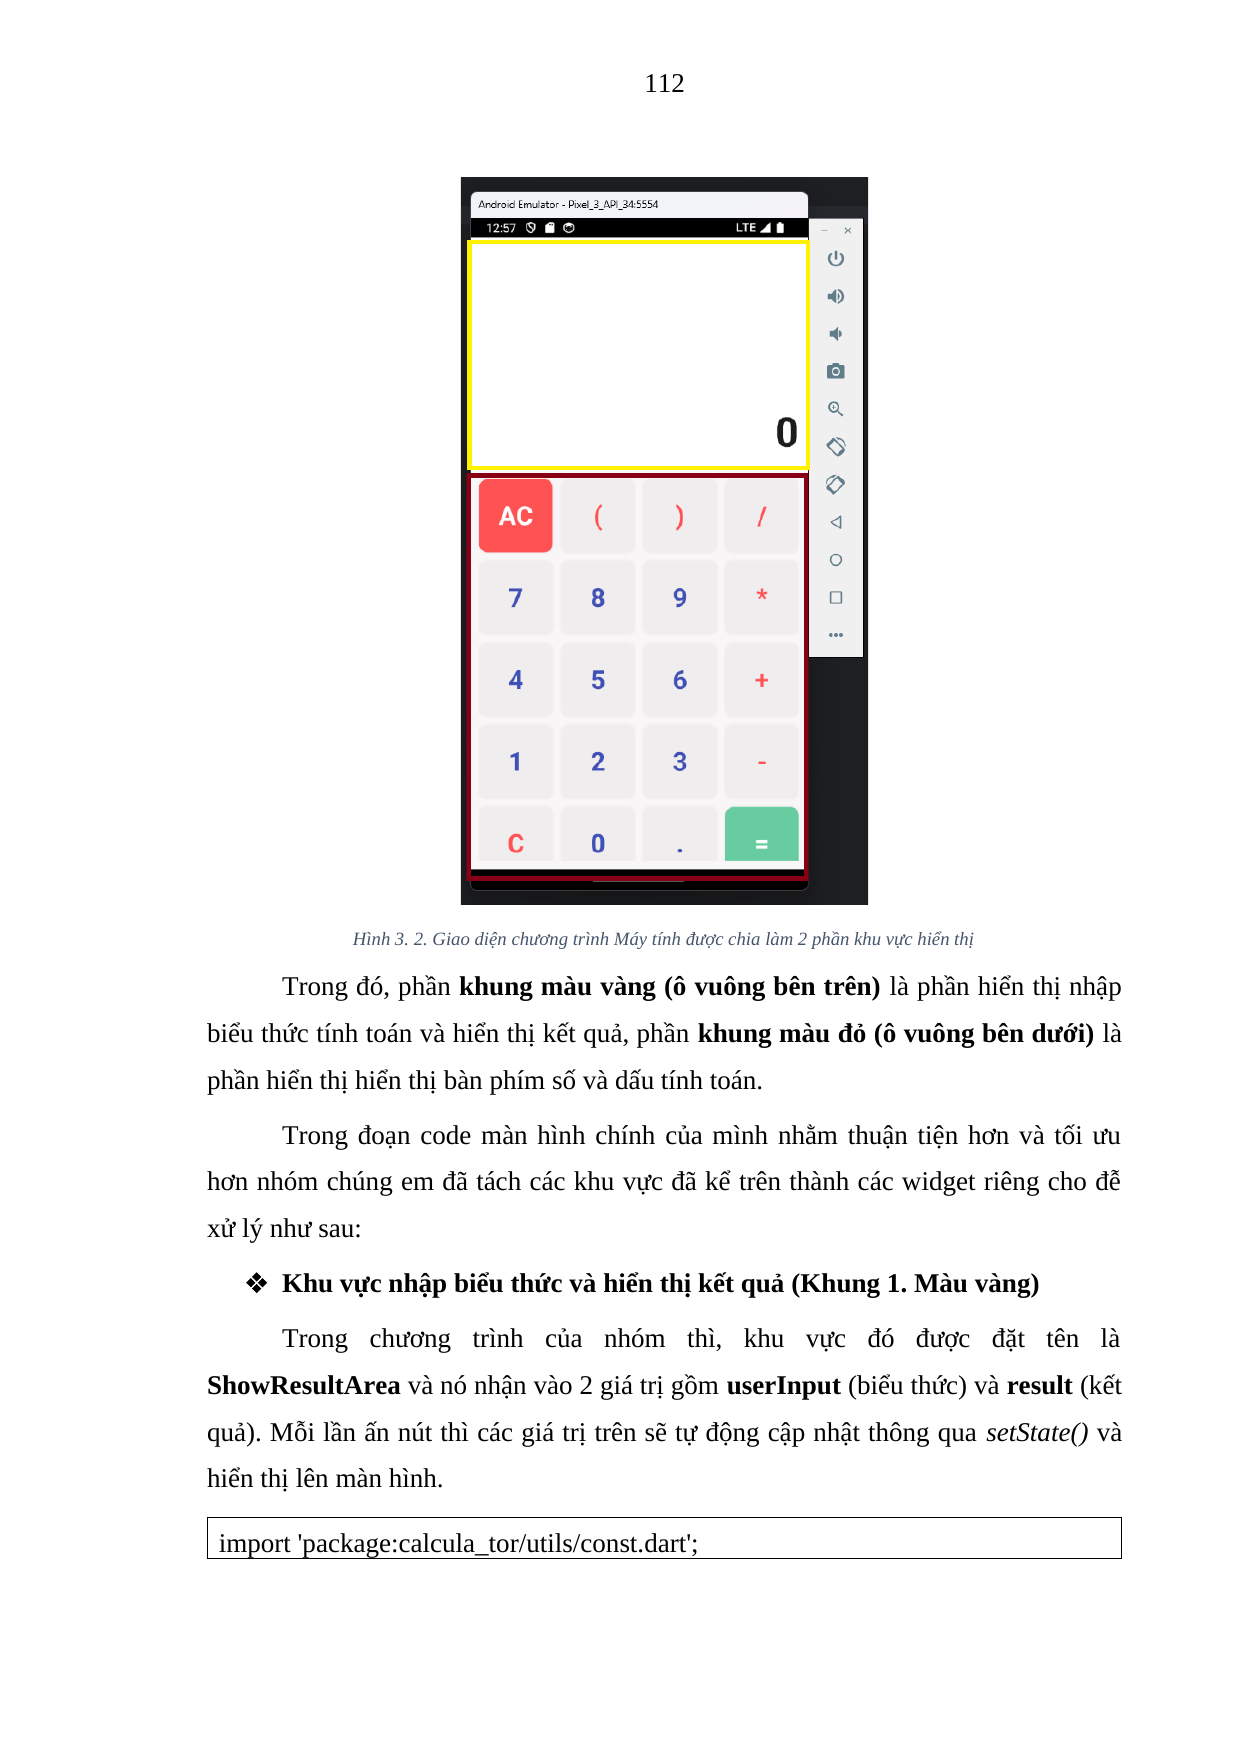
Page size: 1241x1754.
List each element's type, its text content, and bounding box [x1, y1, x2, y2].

text Trong đoạn code màn hình chính của mình nhằm thuận tiện hơn và tối ưu hơn nhóm chúng em đã tách các khu vực đã kể trên thành các widget riêng cho đễ xử lý như sau: [207, 1119, 1122, 1243]
text Hình 3. 2. Giao diện chương trình Máy tính được chia làm 2 phần khu vực hiển thị [207, 928, 1122, 949]
picture [460, 177, 869, 905]
text Trong đó, phần khung màu vàng (ô vuông bên trên) là phần hiển thị nhập biểu thức tính toán và hiển thị kết quả, phần khung màu đỏ (ô vuông bên dưới) là phần hiển thị hiển thị bàn phím số và dấu tính toán. [207, 970, 1122, 1095]
list Khu vực nhập biểu thức và hiển thị kết quả (Khung 1. Màu vàng) [244, 1267, 1122, 1298]
text Trong chương trình của nhóm thì, khu vực đó được đặt tên là ShowResultArea và nó nhận vào 2 giá trị gồm userInput (biểu thức) và result (kết quả). Mỗi lần ấn nút thì các giá trị trên sẽ tự động cập nhật thông qua setState() và hiển thị lên màn hình. [207, 1322, 1122, 1493]
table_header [208, 1518, 1121, 1558]
